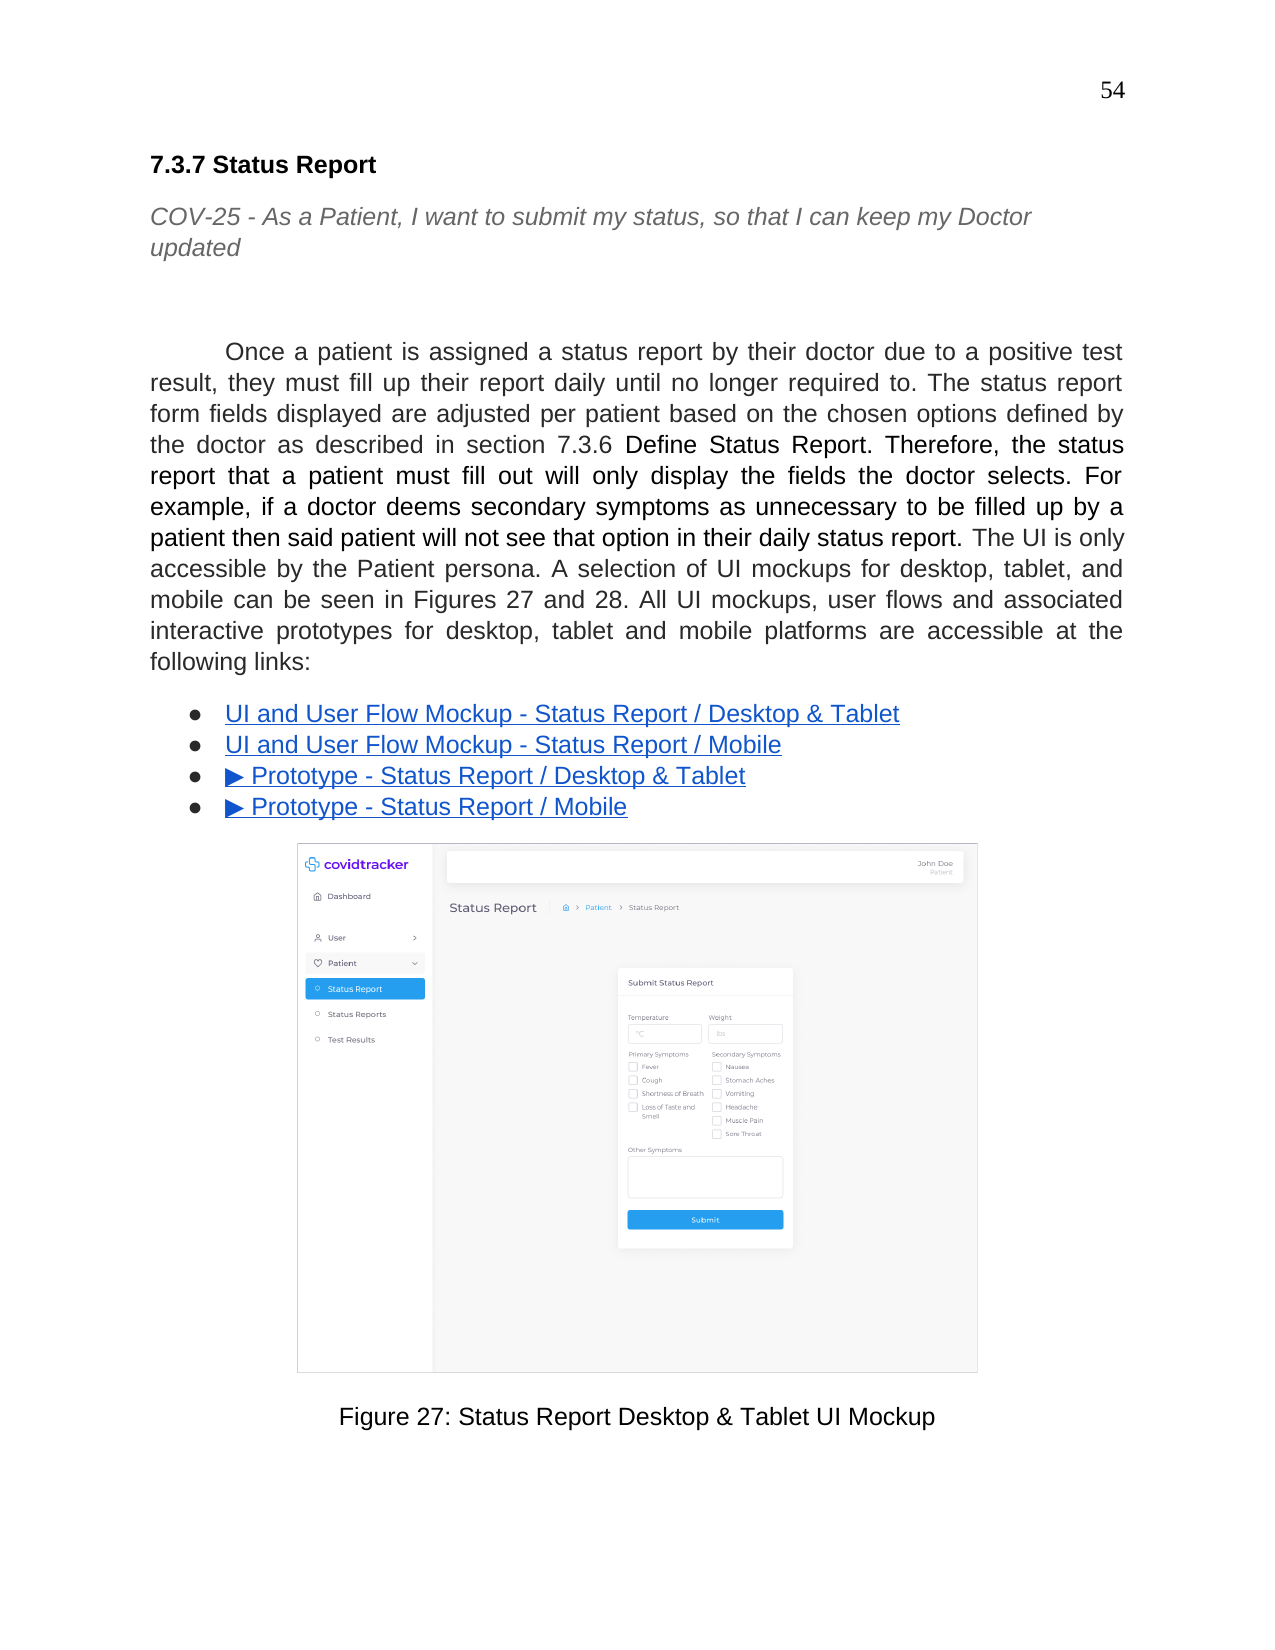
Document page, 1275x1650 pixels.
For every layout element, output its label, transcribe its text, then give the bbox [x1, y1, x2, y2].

list ▶ Prototype - Status Report / Desktop & Tablet [187, 761, 1125, 790]
subtitle 7.3.7 Status Report [150, 150, 1125, 179]
picture [297, 843, 978, 1373]
list UI and User Flow Mockup - Status Report / Desktop & Tablet [187, 699, 1125, 728]
list UI and User Flow Mockup - Status Report / Mobile [187, 730, 1125, 759]
text Figure 27: Status Report Desktop & Tablet UI Mockup [150, 1402, 1125, 1431]
text Once a patient is assigned a status report by their doctor due to a positive test result, they must fill up their report daily until no longer required to. The status report form fields displayed are adjusted per patient based on the chosen options defined by the doctor as described in section 7.3.6 Define Status Report. Therefore, the status report that a patient must fill out will only display the fields the doctor selects. For example, if a doctor deems secondary symptoms as unnecessary to be filled up by a patient then said patient will not see that option in their daily status report. The UI is only accessible by the Patient persona. A selection of UI mockups for desktop, tablet, and mobile can be seen in Figures 27 and 28. All UI mockups, user flows and associated interactive prototypes for desktop, tablet and mobile platforms are accessible at the following links: [150, 337, 1125, 676]
list ▶ Prototype - Status Report / Mobile [187, 792, 1125, 821]
subtitle COV-25 - As a Patient, I want to submit my status, so that I can keep my Doctor updated [150, 202, 1125, 262]
